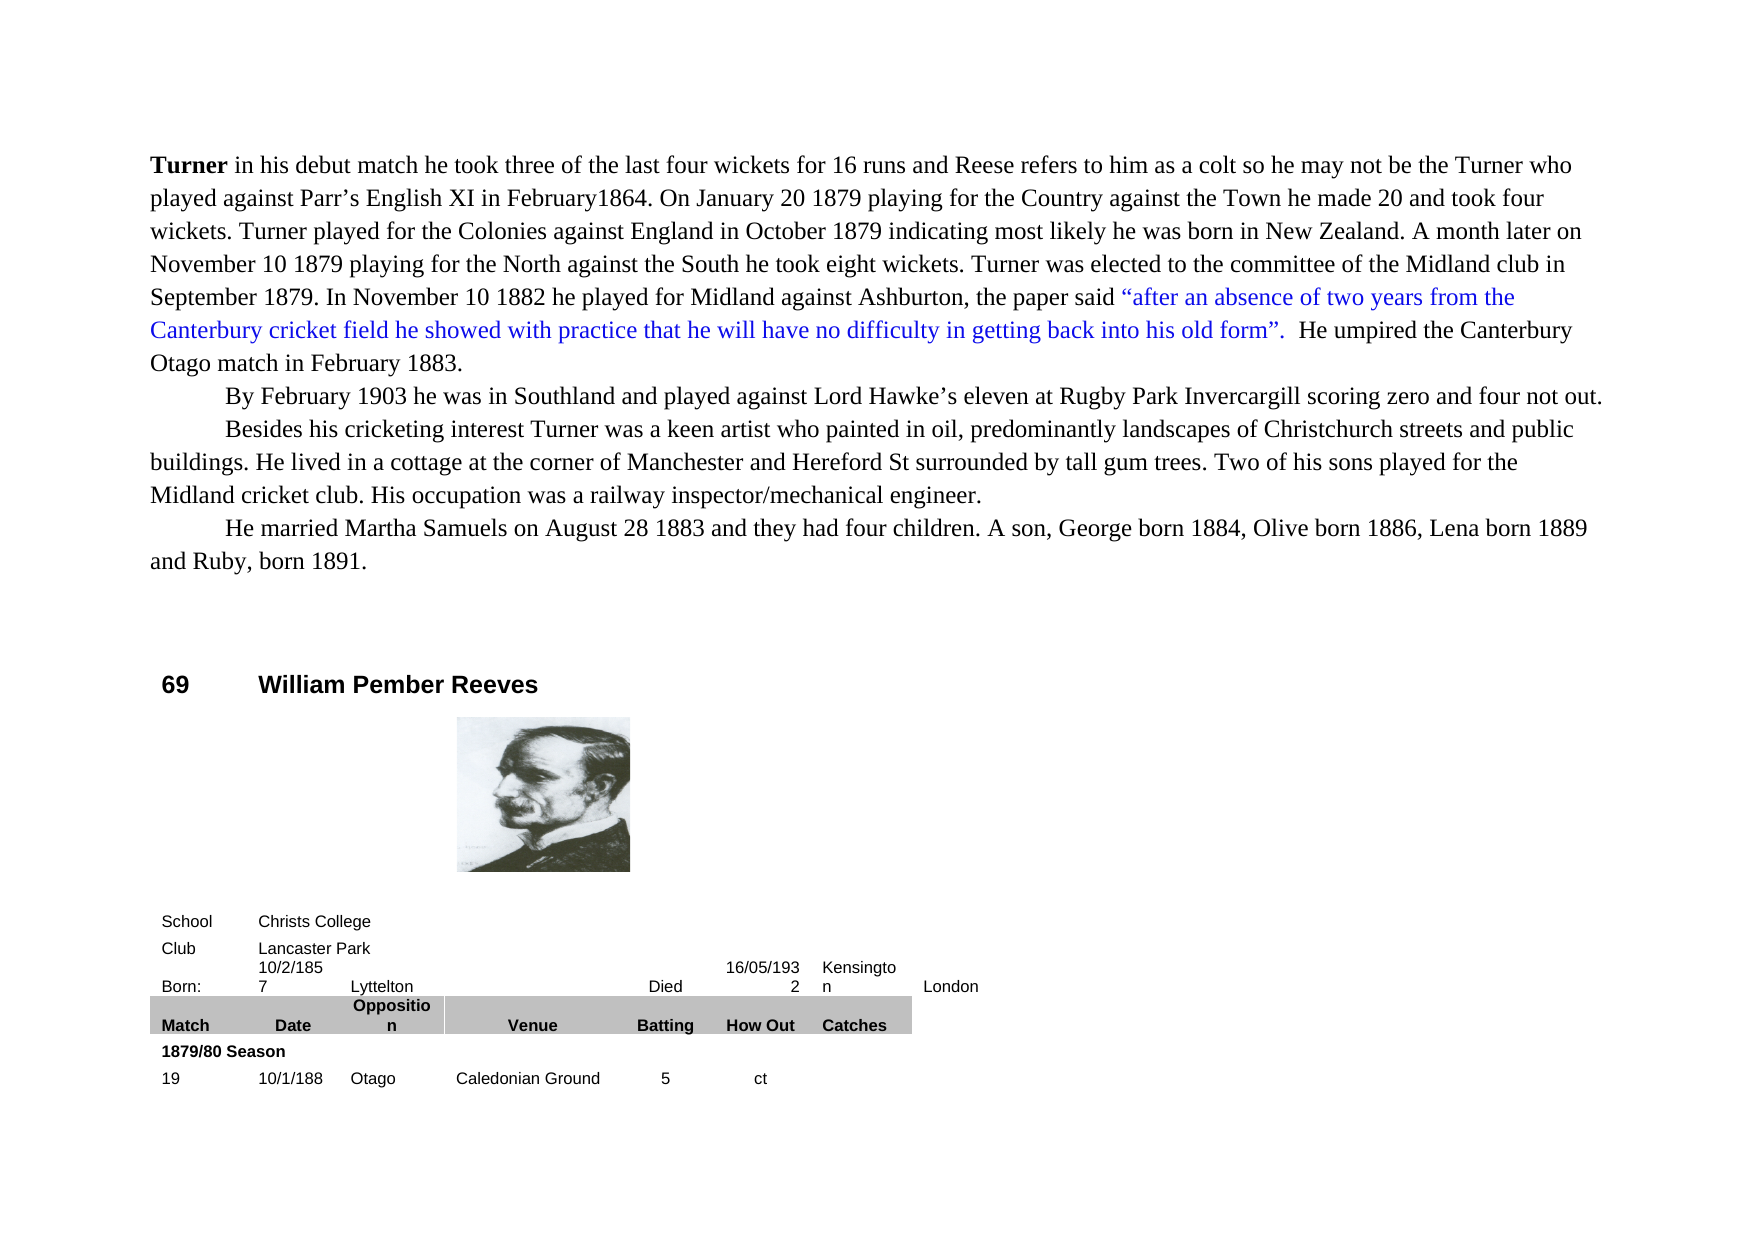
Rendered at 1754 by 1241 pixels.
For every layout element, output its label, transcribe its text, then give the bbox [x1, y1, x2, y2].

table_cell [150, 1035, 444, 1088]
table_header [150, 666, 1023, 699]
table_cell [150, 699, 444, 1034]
text Turner in his debut match he took three of the last four wickets for 16 runs and Reese refers to him as a colt so he may not be the Turner who played against Parr’s English XI in February1864. On January 20 1879 playing for the Country against the Town he made 20 and took four wickets. Turner played for the Colonies against England in October 1879 indicating most likely he was born in New Zealand. A month later on November 10 1879 playing for the North against the South he took eight wickets. Turner was elected to the committee of the Midland club in September 1879. In November 10 1882 he played for Midland against Ashburton, the paper said “after an absence of two years from the Canterbury cricket field he showed with practice that he will have no difficulty in getting back into his old form”. He umpired the Canterbury Otago match in February 1883. [150, 150, 1604, 377]
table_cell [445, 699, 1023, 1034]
text Besides his cricketing interest Turner was a keen artist who painted in oil, predominantly landscapes of Christchurch streets and public buildings. He lived in a cottage at the corner of Manchester and Hereford St surrounded by tall gum trees. Two of his sons played for the Midland cricket club. His occupation was a railway inspector/mechanical engineer. [150, 414, 1604, 509]
text He married Martha Samuels on August 28 1883 and they had four children. A son, George born 1884, Olive born 1886, Lena born 1889 and Ruby, born 1891. [150, 513, 1604, 575]
text By February 1903 he was in Southland and played against Lord Hawke’s eleven at Rugby Park Invercargill scoring zero and four not out. [150, 381, 1604, 410]
picture [456, 717, 631, 872]
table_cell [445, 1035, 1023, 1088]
